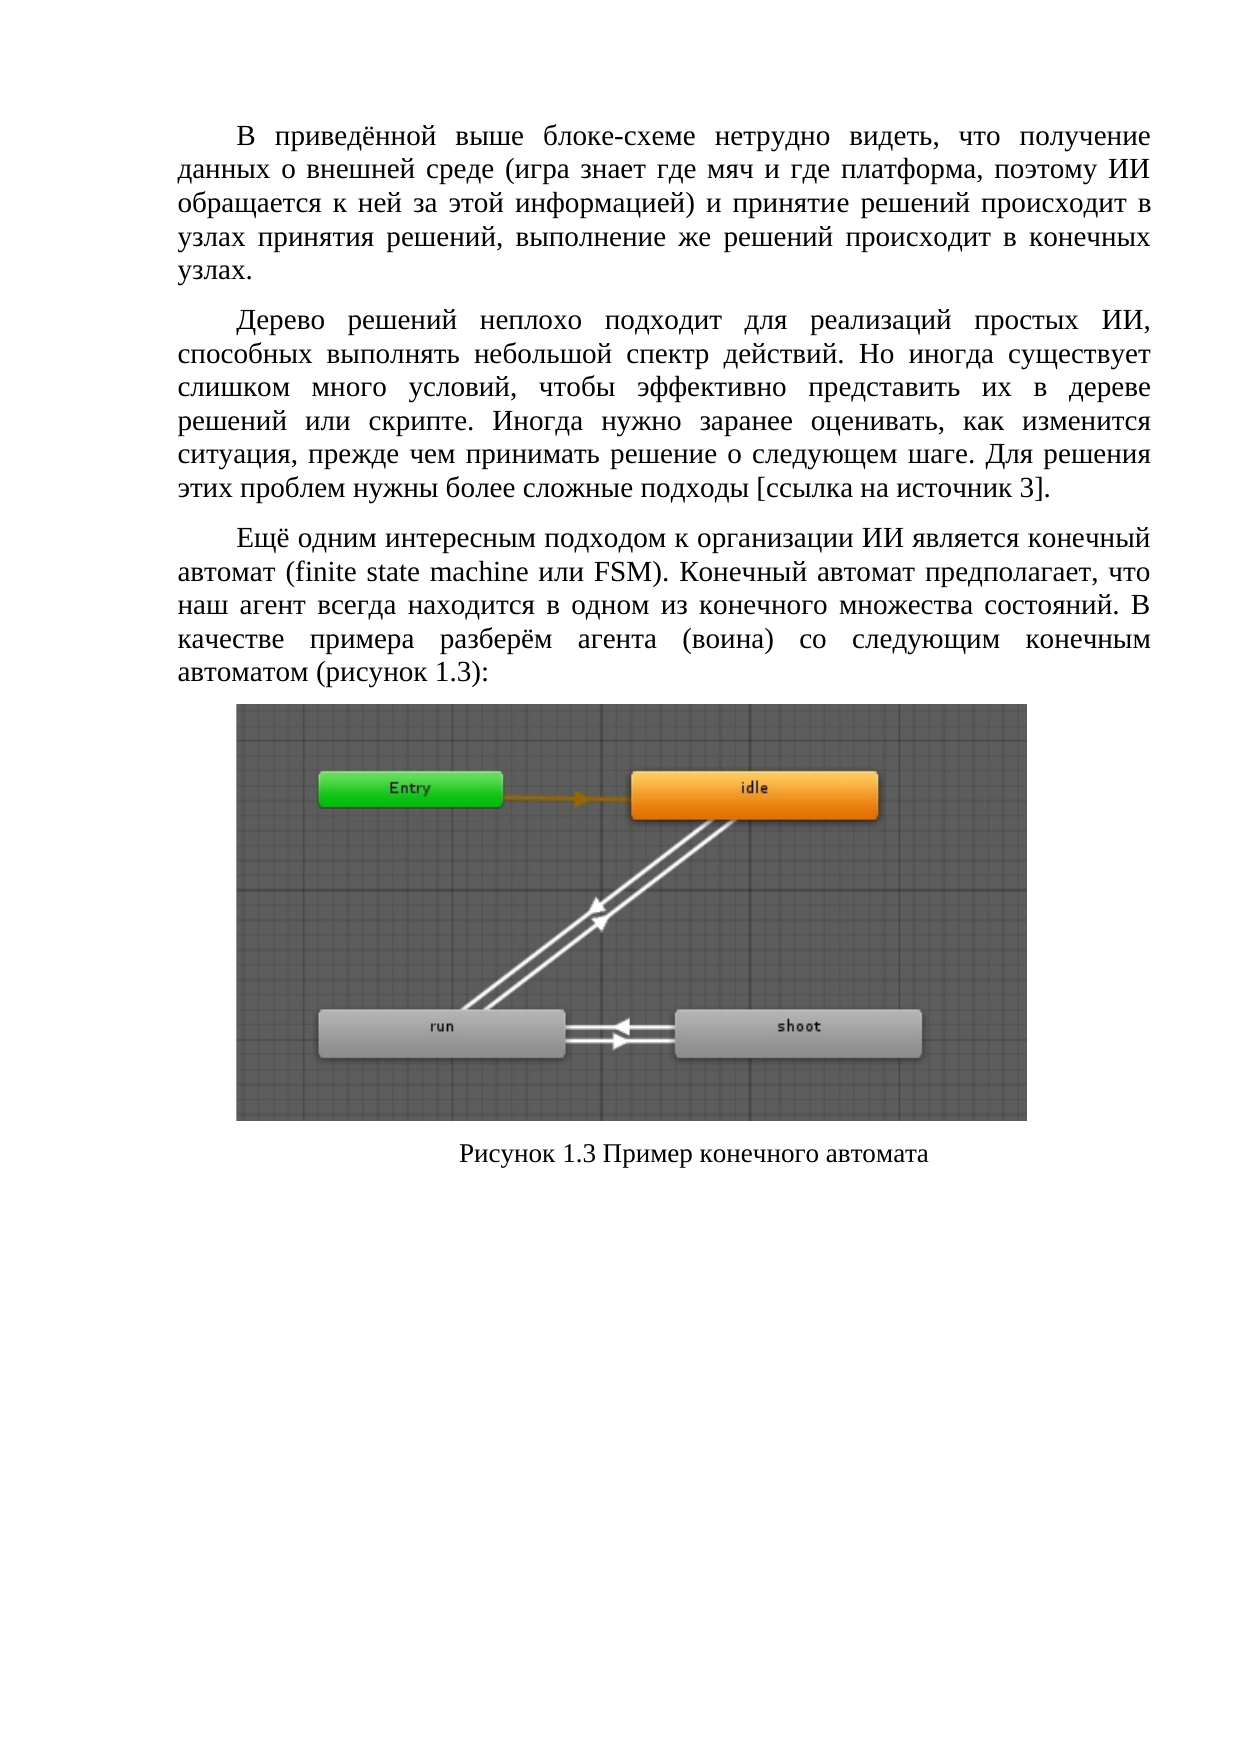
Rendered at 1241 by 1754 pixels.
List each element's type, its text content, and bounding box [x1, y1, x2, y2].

text Дерево решений неплохо подходит для реализаций простых ИИ, способных выполнять небольшой спектр действий. Но иногда существует слишком много условий, чтобы эффективно представить их в дереве решений или скрипте. Иногда нужно заранее оценивать, как изменится ситуация, прежде чем принимать решение о следующем шаге. Для решения этих проблем нужны более сложные подходы [ссылка на источник 3]. [177, 302, 1152, 504]
picture [236, 704, 1027, 1121]
text Ещё одним интересным подходом к организации ИИ является конечный автомат (finite state machine или FSM). Конечный автомат предполагает, что наш агент всегда находится в одном из конечного множества состояний. В качестве примера разберём агента (воина) со следующим конечным автоматом (рисунок 1.3): [177, 520, 1152, 688]
text В приведённой выше блоке-схеме нетрудно видеть, что получение данных о внешней среде (игра знает где мяч и где платформа, поэтому ИИ обращается к ней за этой информацией) и принятие решений происходит в узлах принятия решений, выполнение же решений происходит в конечных узлах. [177, 118, 1152, 286]
